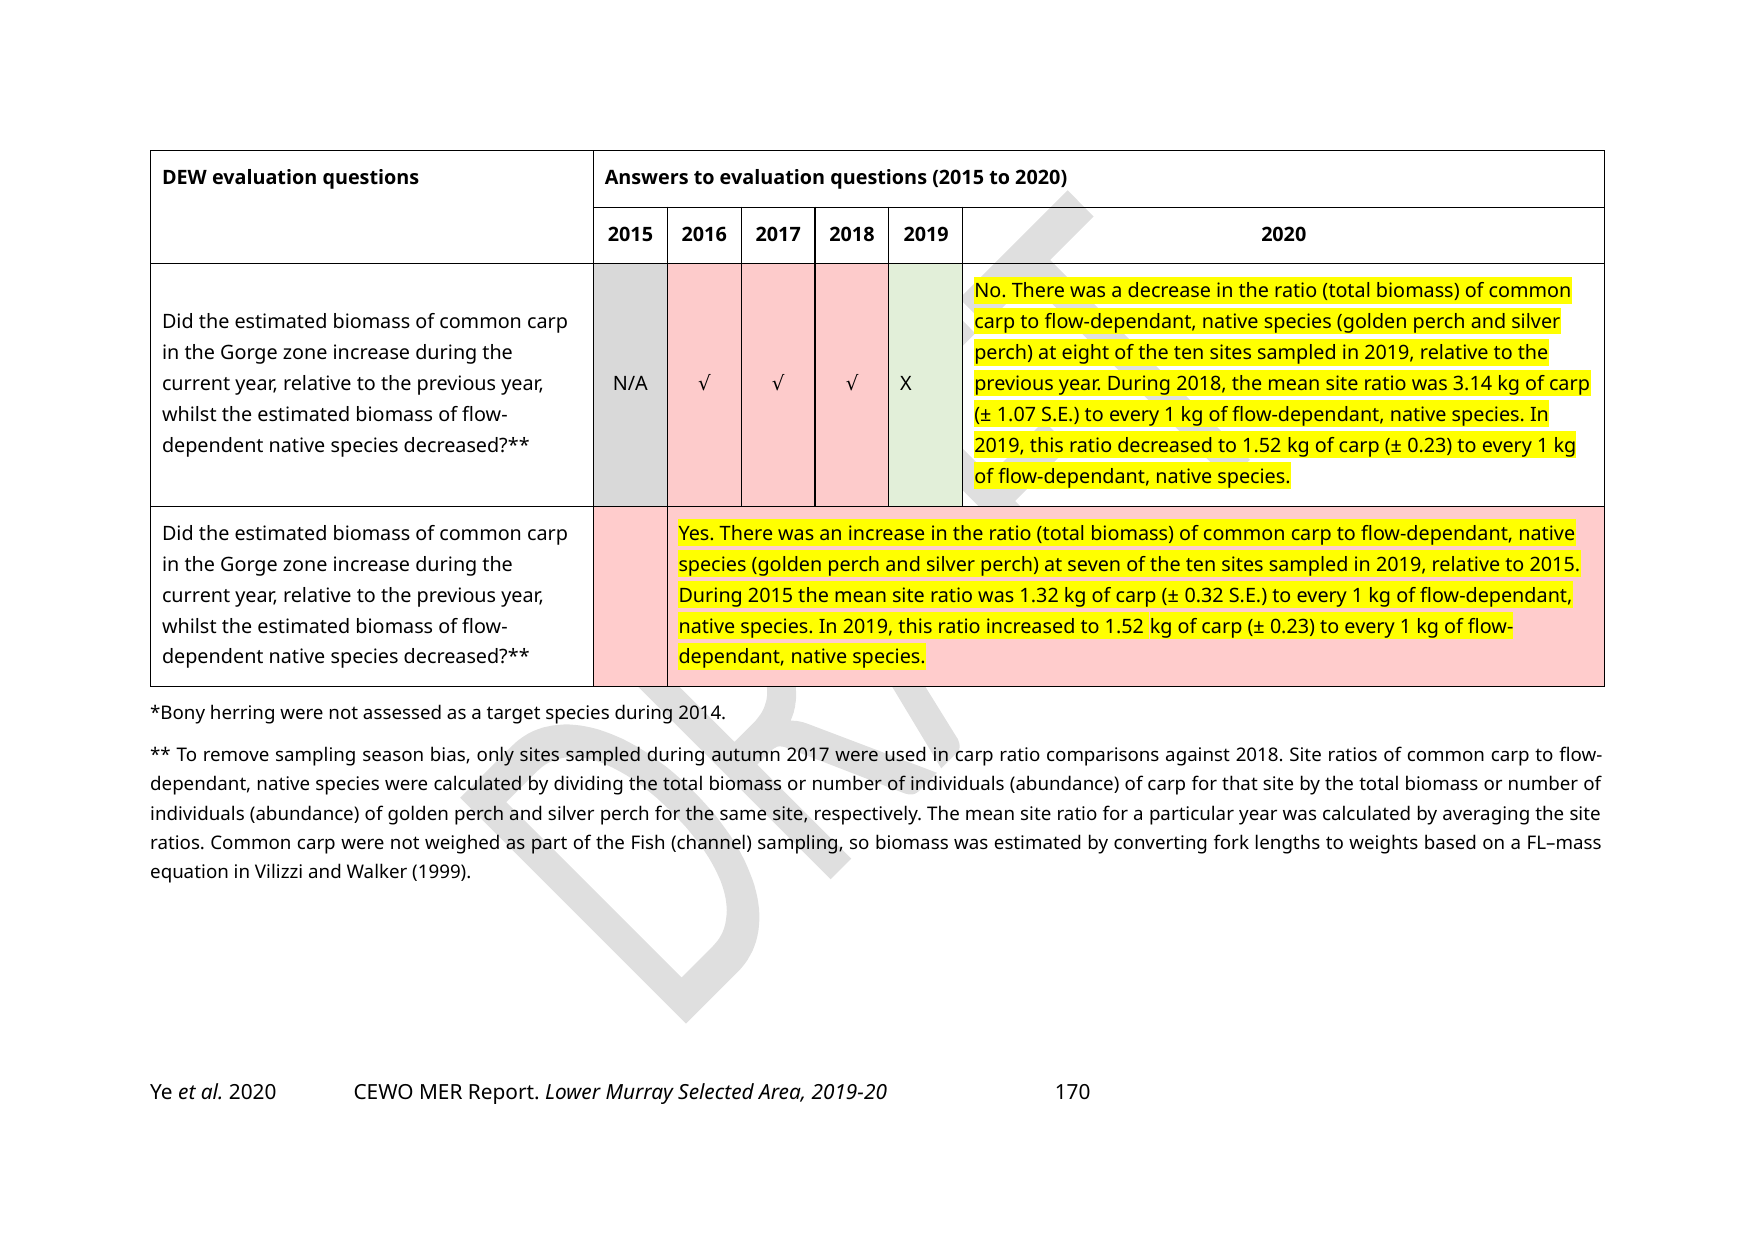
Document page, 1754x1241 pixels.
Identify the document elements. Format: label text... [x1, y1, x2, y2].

table_cell Did the estimated biomass of common carp in the Gorge zone increase during the current year, relative to the previous year, whilst the estimated biomass of flow-dependent native species decreased?** [151, 507, 593, 686]
table_header DEW evaluation questions [151, 151, 593, 263]
table_cell [594, 507, 667, 686]
table_cell 2017 [742, 208, 814, 263]
text *Bony herring were not assessed as a target species during 2014. [150, 699, 1604, 725]
table_cell X [889, 264, 962, 506]
table_cell √ [742, 264, 814, 506]
table_cell 2020 [963, 208, 1604, 263]
table_cell Did the estimated biomass of common carp in the Gorge zone increase during the current year, relative to the previous year, whilst the estimated biomass of flow-dependent native species decreased?** [151, 264, 593, 506]
table_cell 2018 [816, 208, 888, 263]
table_header Answers to evaluation questions (2015 to 2020) [594, 151, 1604, 207]
table_cell 2015 [594, 208, 667, 263]
text ** To remove sampling season bias, only sites sampled during autumn 2017 were used in carp ratio comparisons against 2018. Site ratios of common carp to flow-dependant, native species were calculated by dividing the total biomass or number of individuals (abundance) of carp for that site by the total biomass or number of individuals (abundance) of golden perch and silver perch for the same site, respectively. The mean site ratio for a particular year was calculated by averaging the site ratios. Common carp were not weighed as part of the Fish (channel) sampling, so biomass was estimated by converting fork lengths to weights based on a FL–mass equation in Vilizzi and Walker (1999). [150, 741, 1604, 884]
table_cell N/A [594, 264, 667, 506]
table_cell No. There was a decrease in the ratio (total biomass) of common carp to flow-dependant, native species (golden perch and silver perch) at eight of the ten sites sampled in 2019, relative to the previous year. During 2018, the mean site ratio was 3.14 kg of carp (± 1.07 S.E.) to every 1 kg of flow-dependant, native species. In 2019, this ratio decreased to 1.52 kg of carp (± 0.23) to every 1 kg of flow-dependant, native species. [963, 264, 1604, 506]
table_cell √ [668, 264, 741, 506]
table_cell 2019 [889, 208, 962, 263]
table_cell 2016 [668, 208, 741, 263]
table_cell Yes. There was an increase in the ratio (total biomass) of common carp to flow-dependant, native species (golden perch and silver perch) at seven of the ten sites sampled in 2019, relative to 2015. During 2015 the mean site ratio was 1.32 kg of carp (± 0.32 S.E.) to every 1 kg of flow-dependant, native species. In 2019, this ratio increased to 1.52 kg of carp (± 0.23) to every 1 kg of flow-dependant, native species. [668, 507, 1604, 686]
table_cell √ [816, 264, 888, 506]
